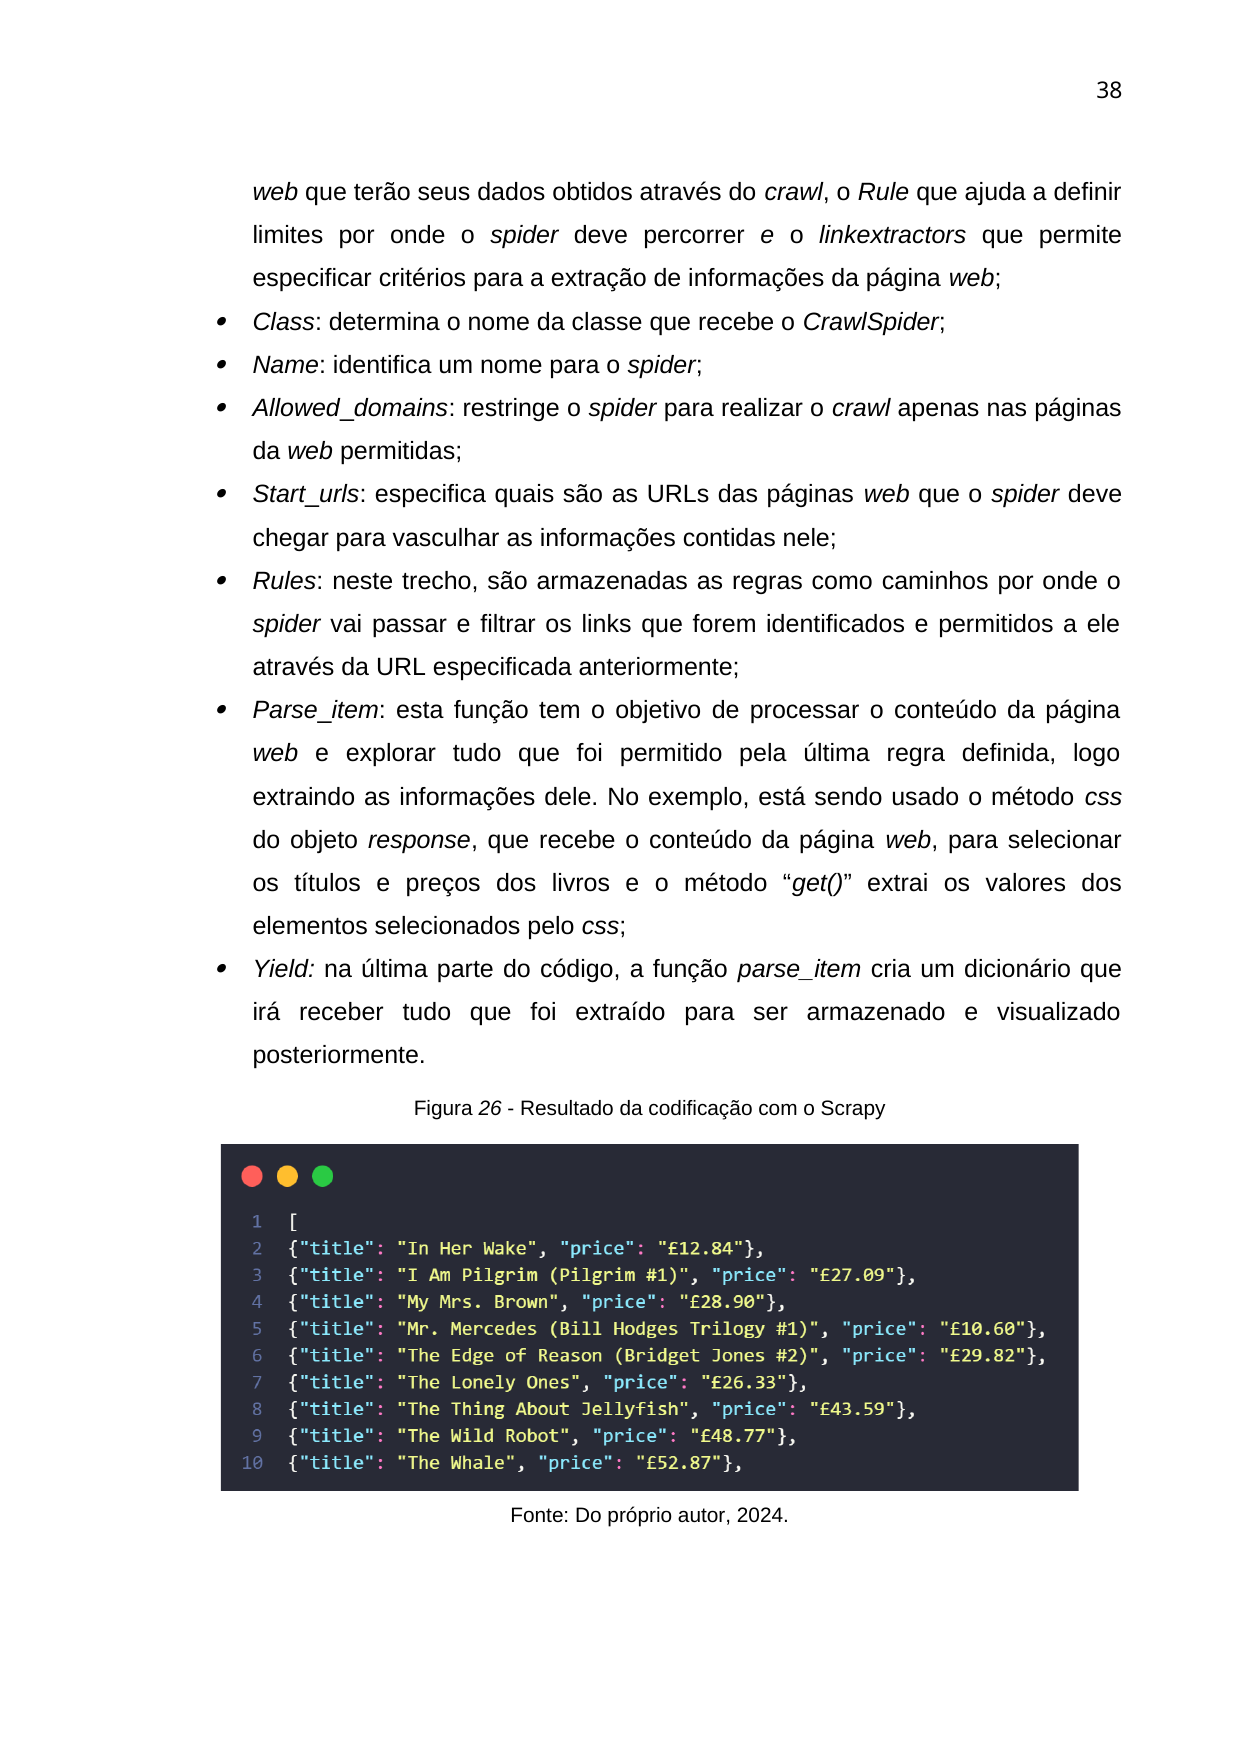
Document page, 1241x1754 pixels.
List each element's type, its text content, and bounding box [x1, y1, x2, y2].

list Name: identifica um nome para o spider; [215, 350, 1122, 379]
text Fonte: Do próprio autor, 2024. [177, 1503, 1122, 1527]
list Parse_item: esta função tem o objetivo de processar o conteúdo da página web e explorar tudo que foi permitido pela última regra definida, logo extraindo as informações dele. No exemplo, está sendo usado o método css do objeto response, que recebe o conteúdo da página web, para selecionar os títulos e preços dos livros e o método “get()” extrai os valores dos elementos selecionados pelo css; [215, 695, 1122, 940]
text Figura 26 - Resultado da codificação com o Scrapy [177, 1096, 1122, 1120]
list Yield: na última parte do código, a função parse_item cria um dicionário que irá receber tudo que foi extraído para ser armazenado e visualizado posteriormente. [215, 954, 1122, 1069]
list Class: determina o nome da classe que recebe o CrawlSpider; [215, 307, 1122, 335]
picture [220, 1144, 1079, 1491]
list Allowed_domains: restringe o spider para realizar o crawl apenas nas páginas da web permitidas; [215, 393, 1122, 465]
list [215, 177, 1122, 292]
list Rules: neste trecho, são armazenadas as regras como caminhos por onde o spider vai passar e filtrar os links que forem identificados e permitidos a ele através da URL especificada anteriormente; [215, 566, 1122, 681]
list Start_urls: especifica quais são as URLs das páginas web que o spider deve chegar para vasculhar as informações contidas nele; [215, 479, 1122, 551]
